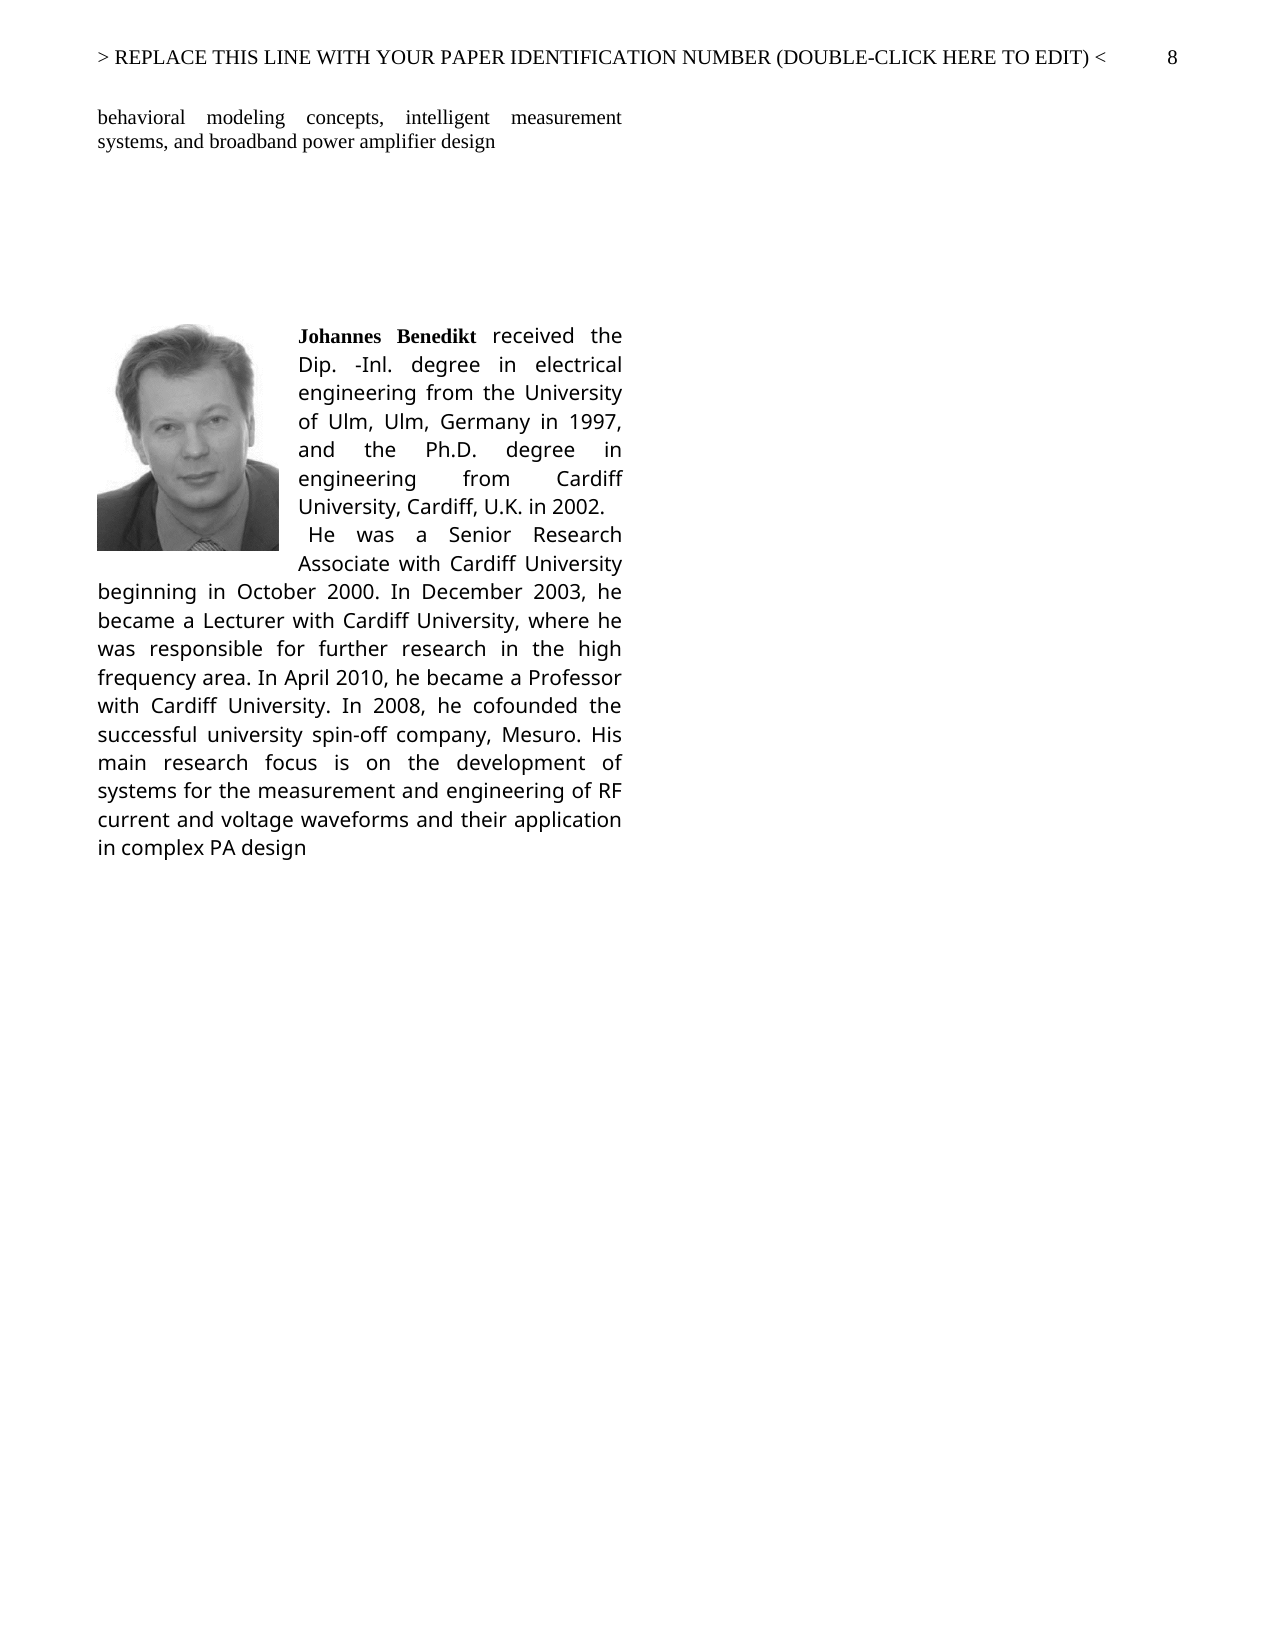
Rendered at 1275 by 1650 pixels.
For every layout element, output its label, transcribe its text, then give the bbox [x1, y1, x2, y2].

text He was a Senior Research Associate with Cardiff University beginning in October 2000. In December 2003, he became a Lecturer with Cardiff University, where he was responsible for further research in the high frequency area. In April 2010, he became a Professor with Cardiff University. In 2008, he cofounded the successful university spin-off company, Mesuro. His main research focus is on the development of systems for the measurement and engineering of RF current and voltage waveforms and their application in complex PA design [97, 521, 622, 862]
picture [97, 322, 279, 551]
text Johannes Benedikt received the Dip. -Inl. degree in electrical engineering from the University of Ulm, Ulm, Germany in 1997, and the Ph.D. degree in engineering from Cardiff University, Cardiff, U.K. in 2002. [279, 322, 622, 521]
